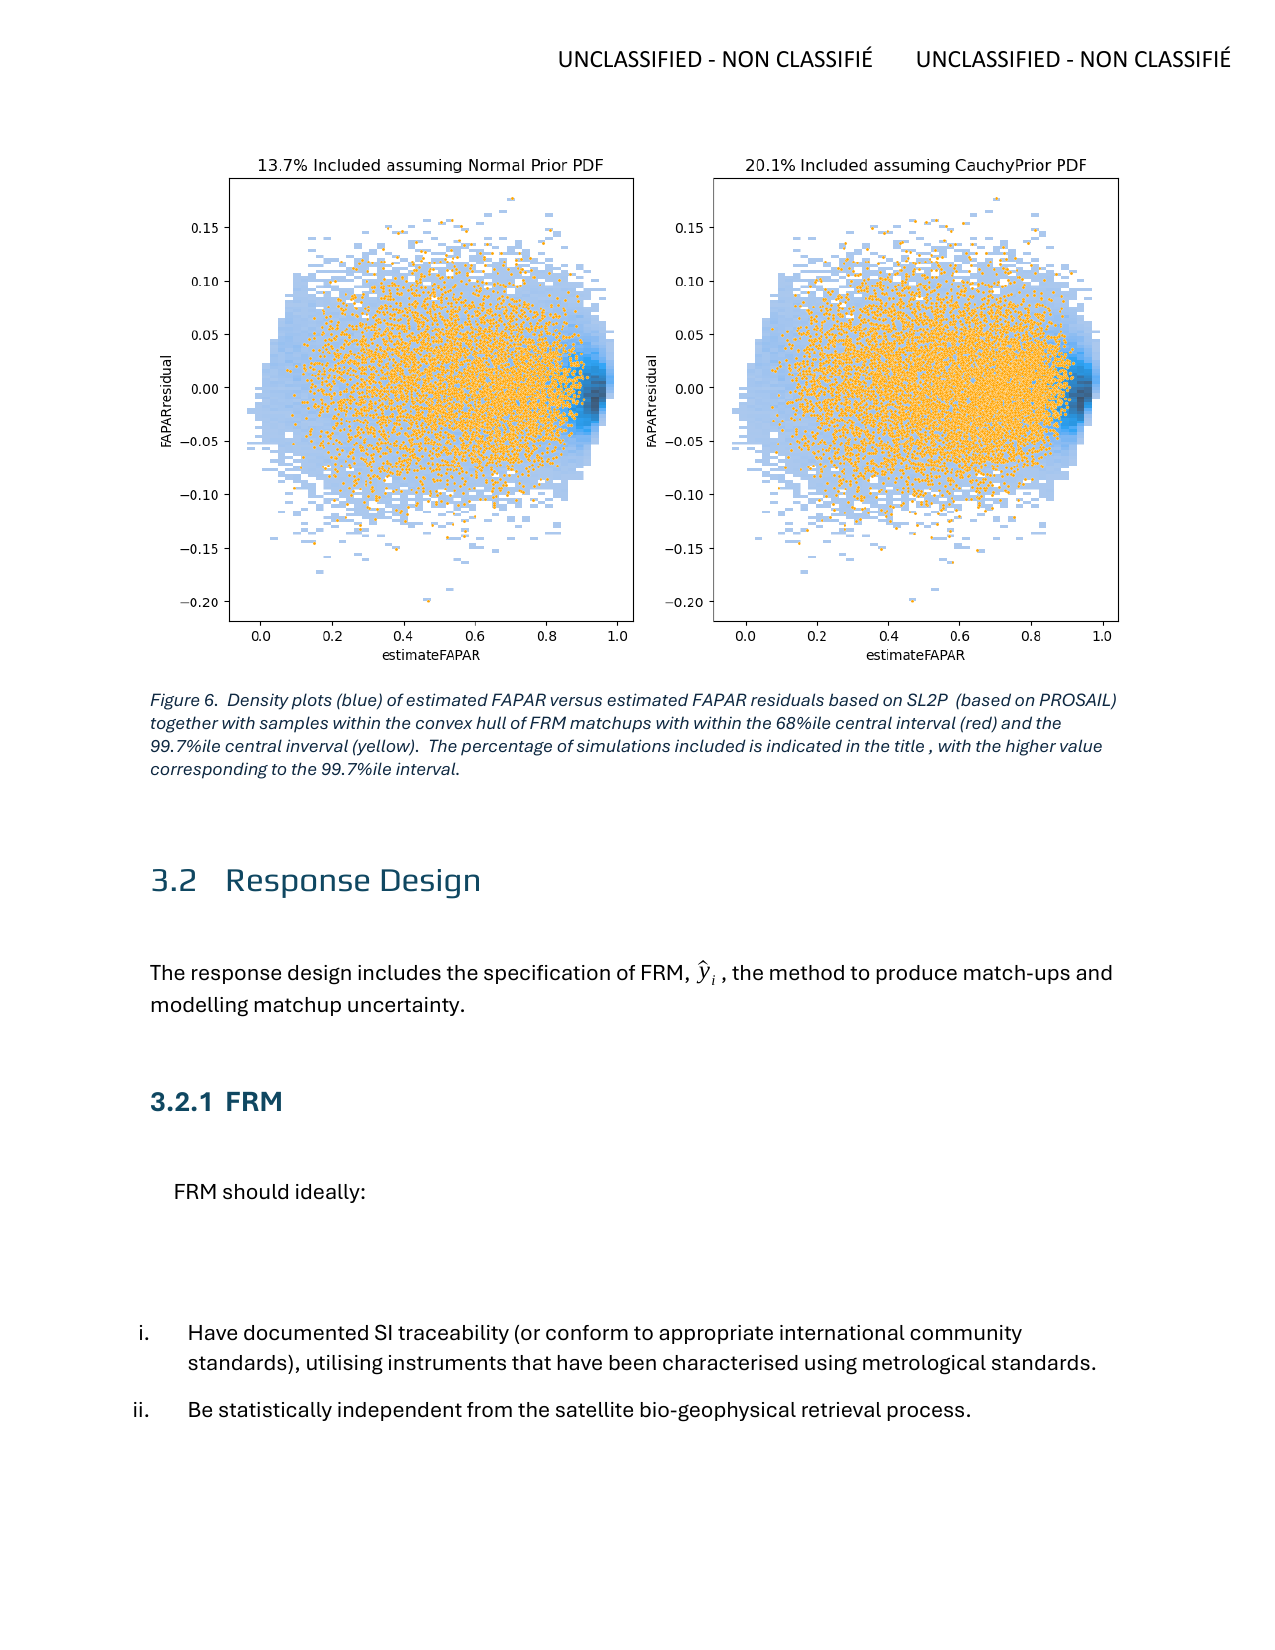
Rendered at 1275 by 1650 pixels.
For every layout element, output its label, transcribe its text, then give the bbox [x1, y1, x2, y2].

picture [150, 150, 1125, 671]
text The response design includes the specification of FRM, , the method to produce match-ups and modelling matchup uncertainty. [150, 957, 1125, 1019]
text FRM should ideally: [150, 1178, 1125, 1206]
subtitle Response Design [150, 860, 1125, 899]
list Have documented SI traceability (or conform to appropriate international community standards), utilising instruments that have been characterised using metrological standards. [150, 1319, 1125, 1377]
list Be statistically independent from the satellite bio-geophysical retrieval process. [150, 1396, 1125, 1424]
text Figure 6. Density plots (blue) of estimated FAPAR versus estimated FAPAR residuals based on SL2P (based on PROSAIL) together with samples within the convex hull of FRM matchups with within the 68%ile central interval (red) and the 99.7%ile central inverval (yellow). The percentage of simulations included is indicated in the title , with the higher value corresponding to the 99.7%ile interval. [150, 689, 1125, 781]
subtitle FRM [150, 1084, 1125, 1120]
